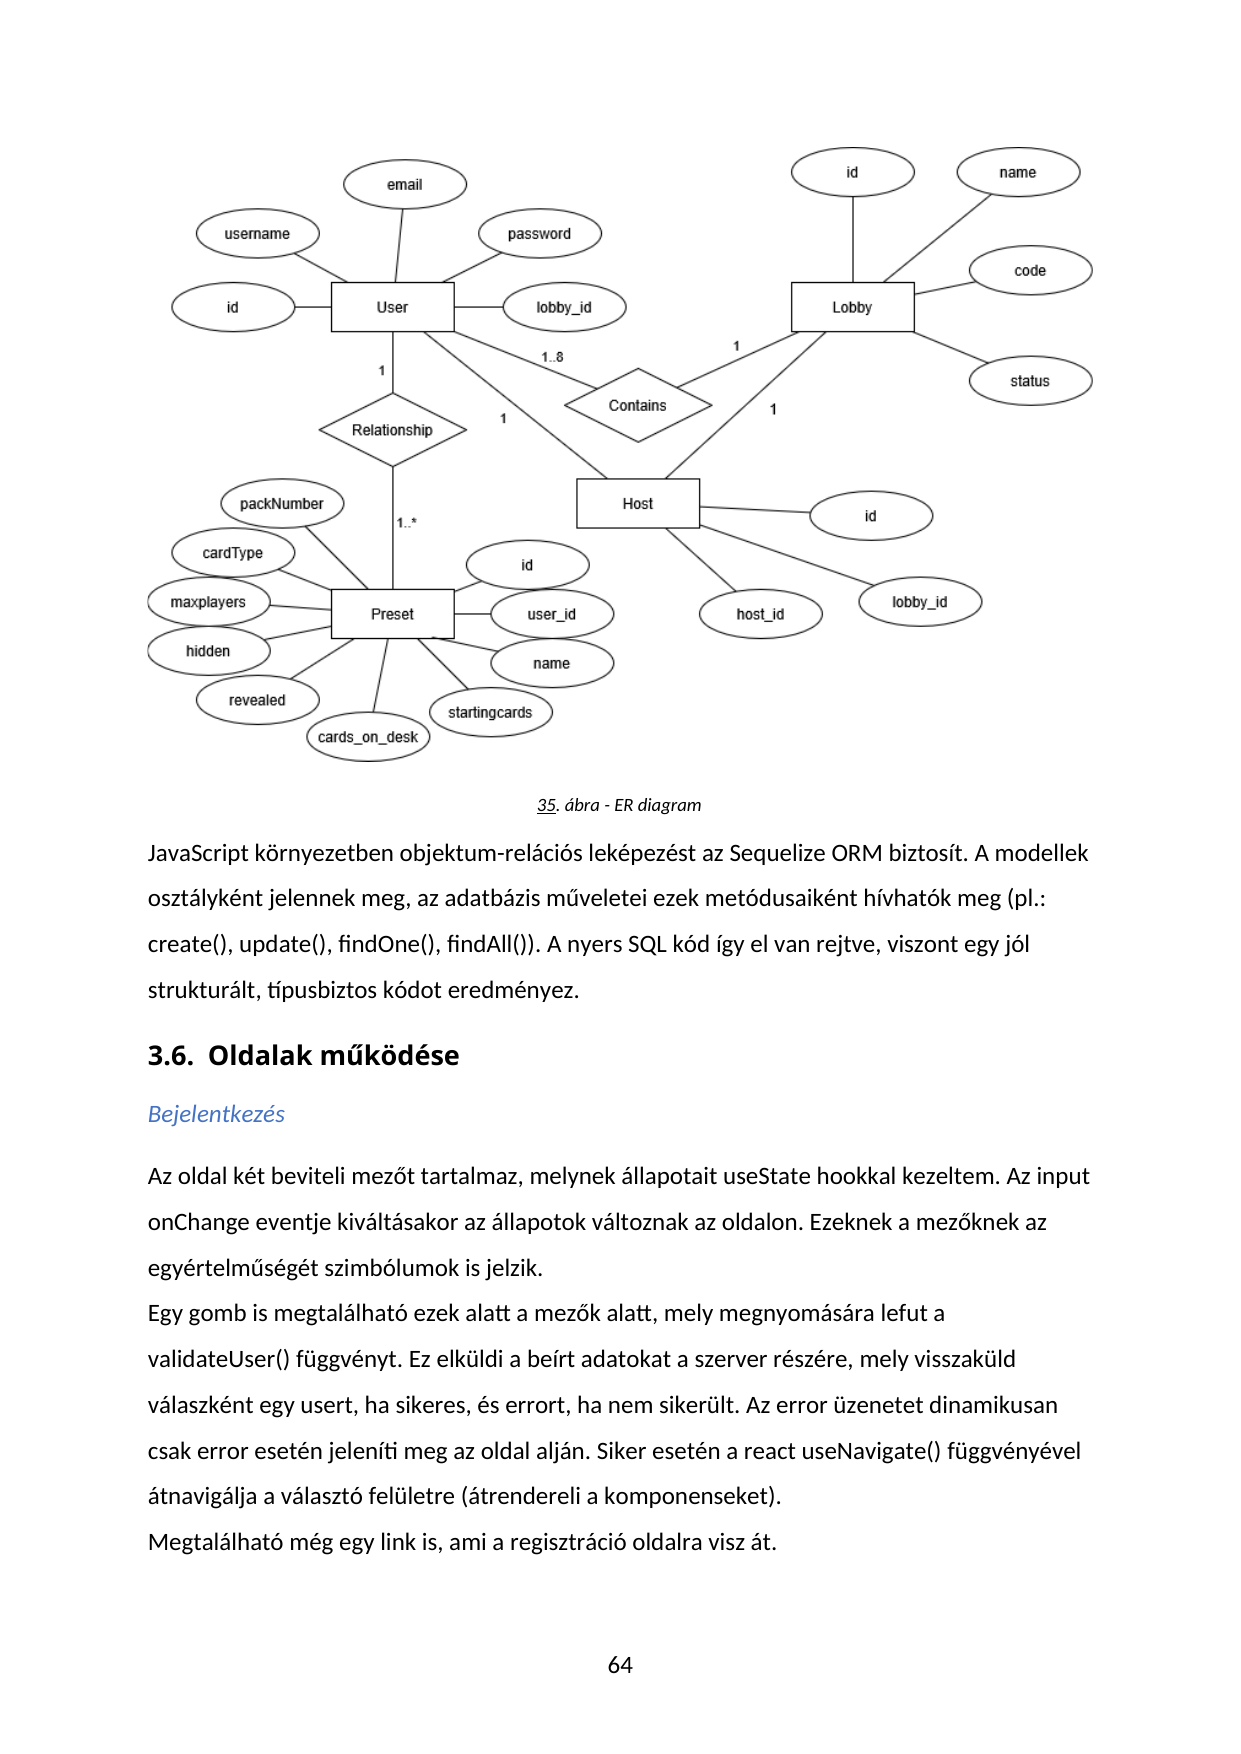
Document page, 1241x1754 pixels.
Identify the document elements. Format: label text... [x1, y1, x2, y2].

subtitle Oldalak működése [148, 1036, 1092, 1073]
text Az oldal két beviteli mezőt tartalmaz, melynek állapotait useState hookkal kezeltem. Az input onChange eventje kiváltásakor az állapotok változnak az oldalon. Ezeknek a mezőknek az egyértelműségét szimbólumok is jelzik. Egy gomb is megtalálható ezek alatt a mezők alatt, mely megnyomására lefut a validateUser() függvényt. Ez elküldi a beírt adatokat a szerver részére, mely visszaküld válaszként egy usert, ha sikeres, és errort, ha nem sikerült. Az error üzenetet dinamikusan csak error esetén jeleníti meg az oldal alján. Siker esetén a react useNavigate() függvényével átnavigálja a választó felületre (átrendereli a komponenseket). Megtalálható még egy link is, ami a regisztráció oldalra visz át. [148, 1160, 1092, 1557]
text Bejelentkezés [148, 1098, 1092, 1128]
text JavaScript környezetben objektum-relációs leképezést az Sequelize ORM biztosít. A modellek osztályként jelennek meg, az adatbázis műveletei ezek metódusaiként hívhatók meg (pl.: create(), update(), findOne(), findAll()). A nyers SQL kód így el van rejtve, viszont egy jól strukturált, típusbiztos kódot eredményez. [148, 837, 1092, 1004]
picture [147, 147, 1093, 762]
